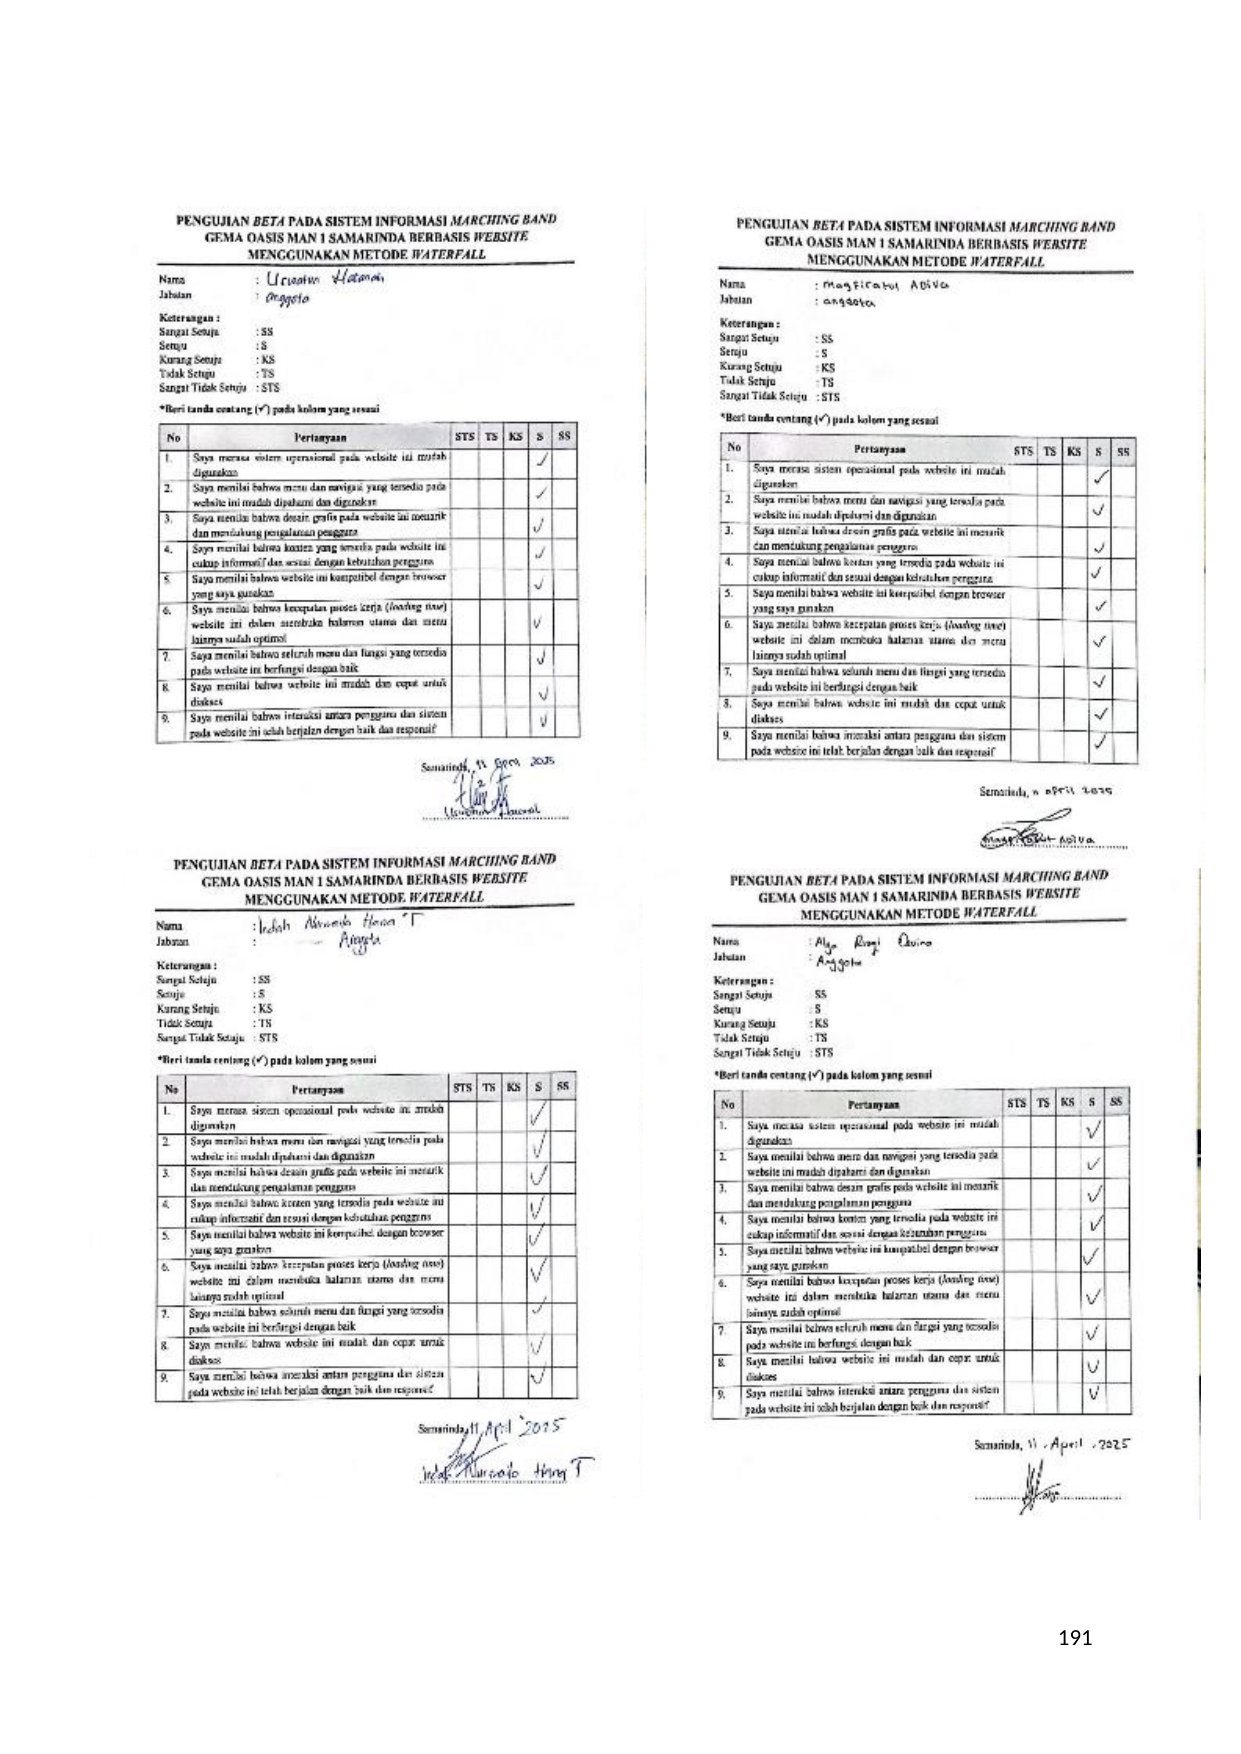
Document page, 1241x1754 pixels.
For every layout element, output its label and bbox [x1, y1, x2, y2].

picture [88, 206, 1206, 1520]
